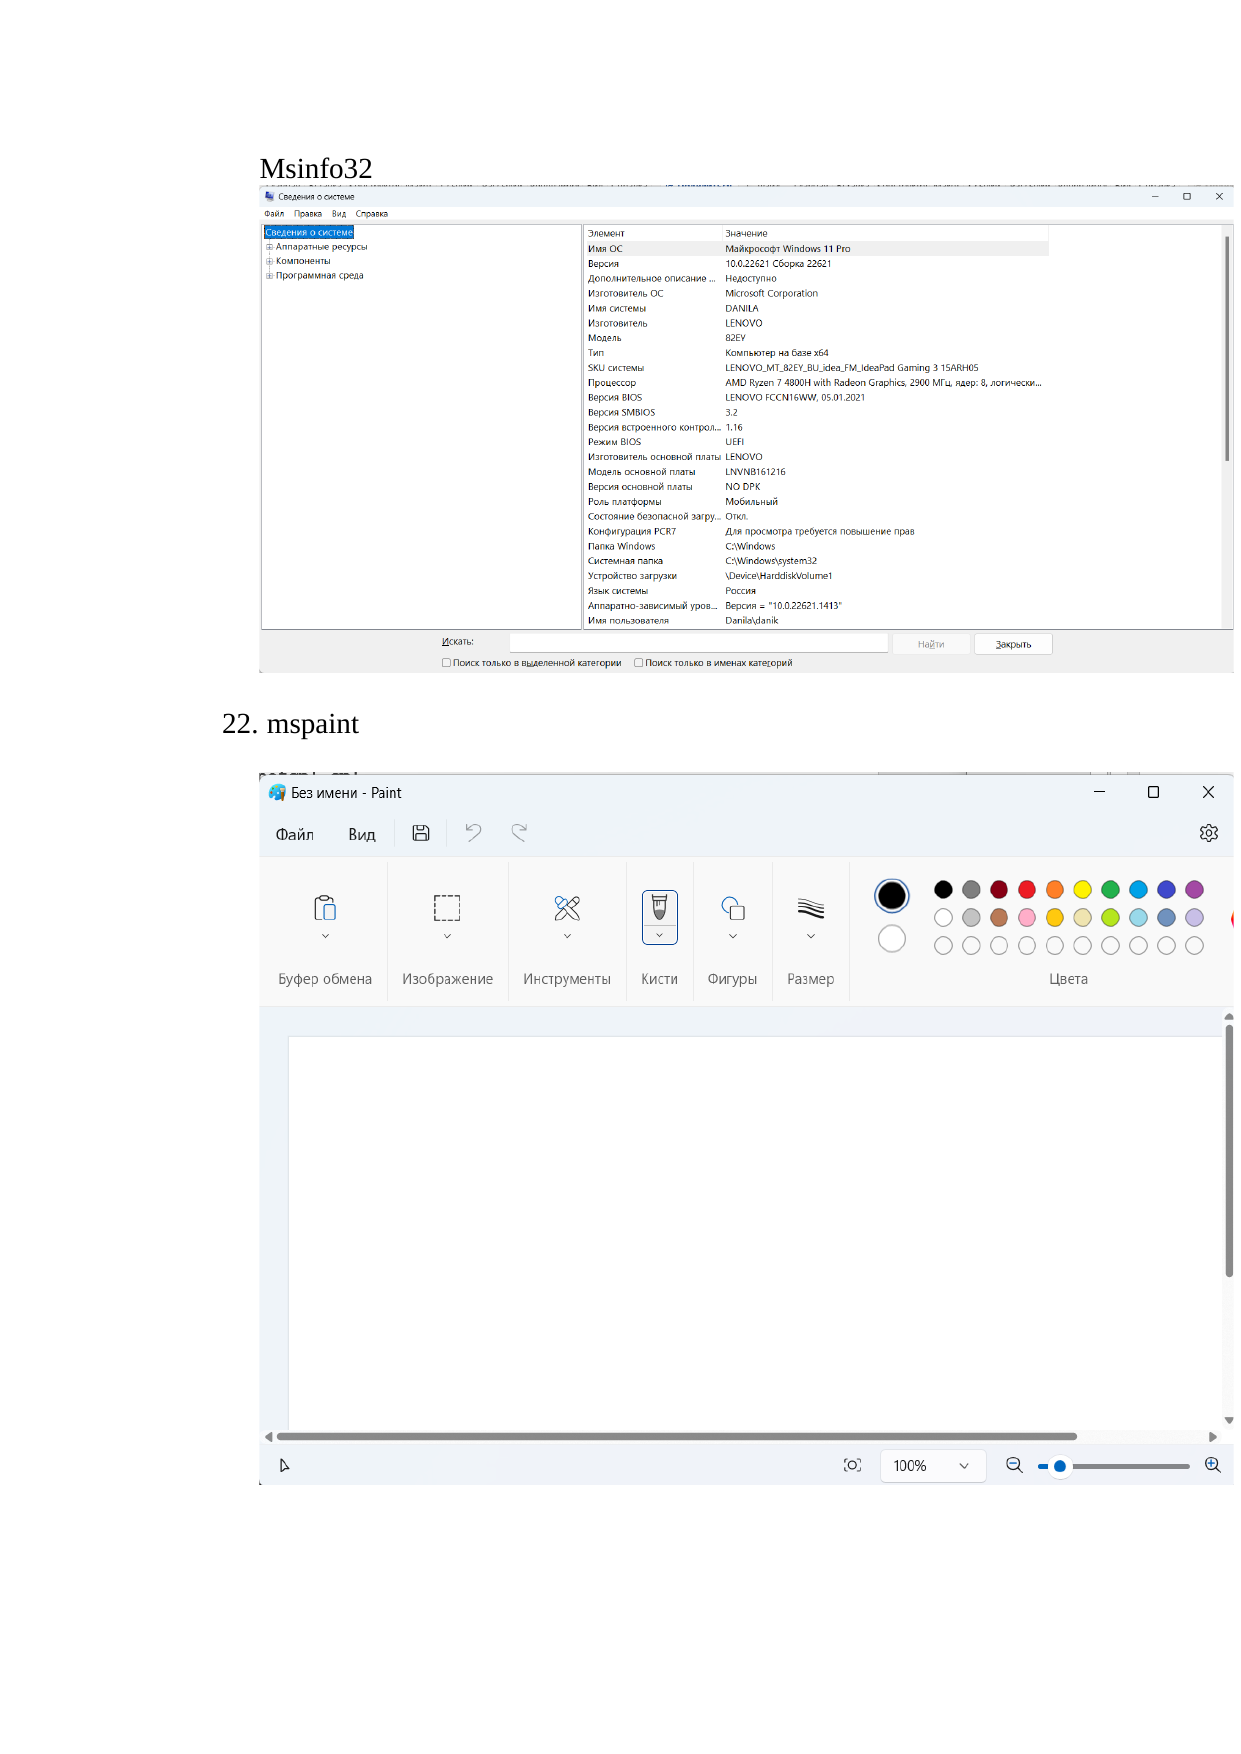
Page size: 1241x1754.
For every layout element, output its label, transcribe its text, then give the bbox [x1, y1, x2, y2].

picture [259, 185, 1234, 673]
picture [259, 772, 1234, 1485]
list mspaint [222, 706, 1152, 739]
list Msinfo32 [259, 152, 1152, 185]
